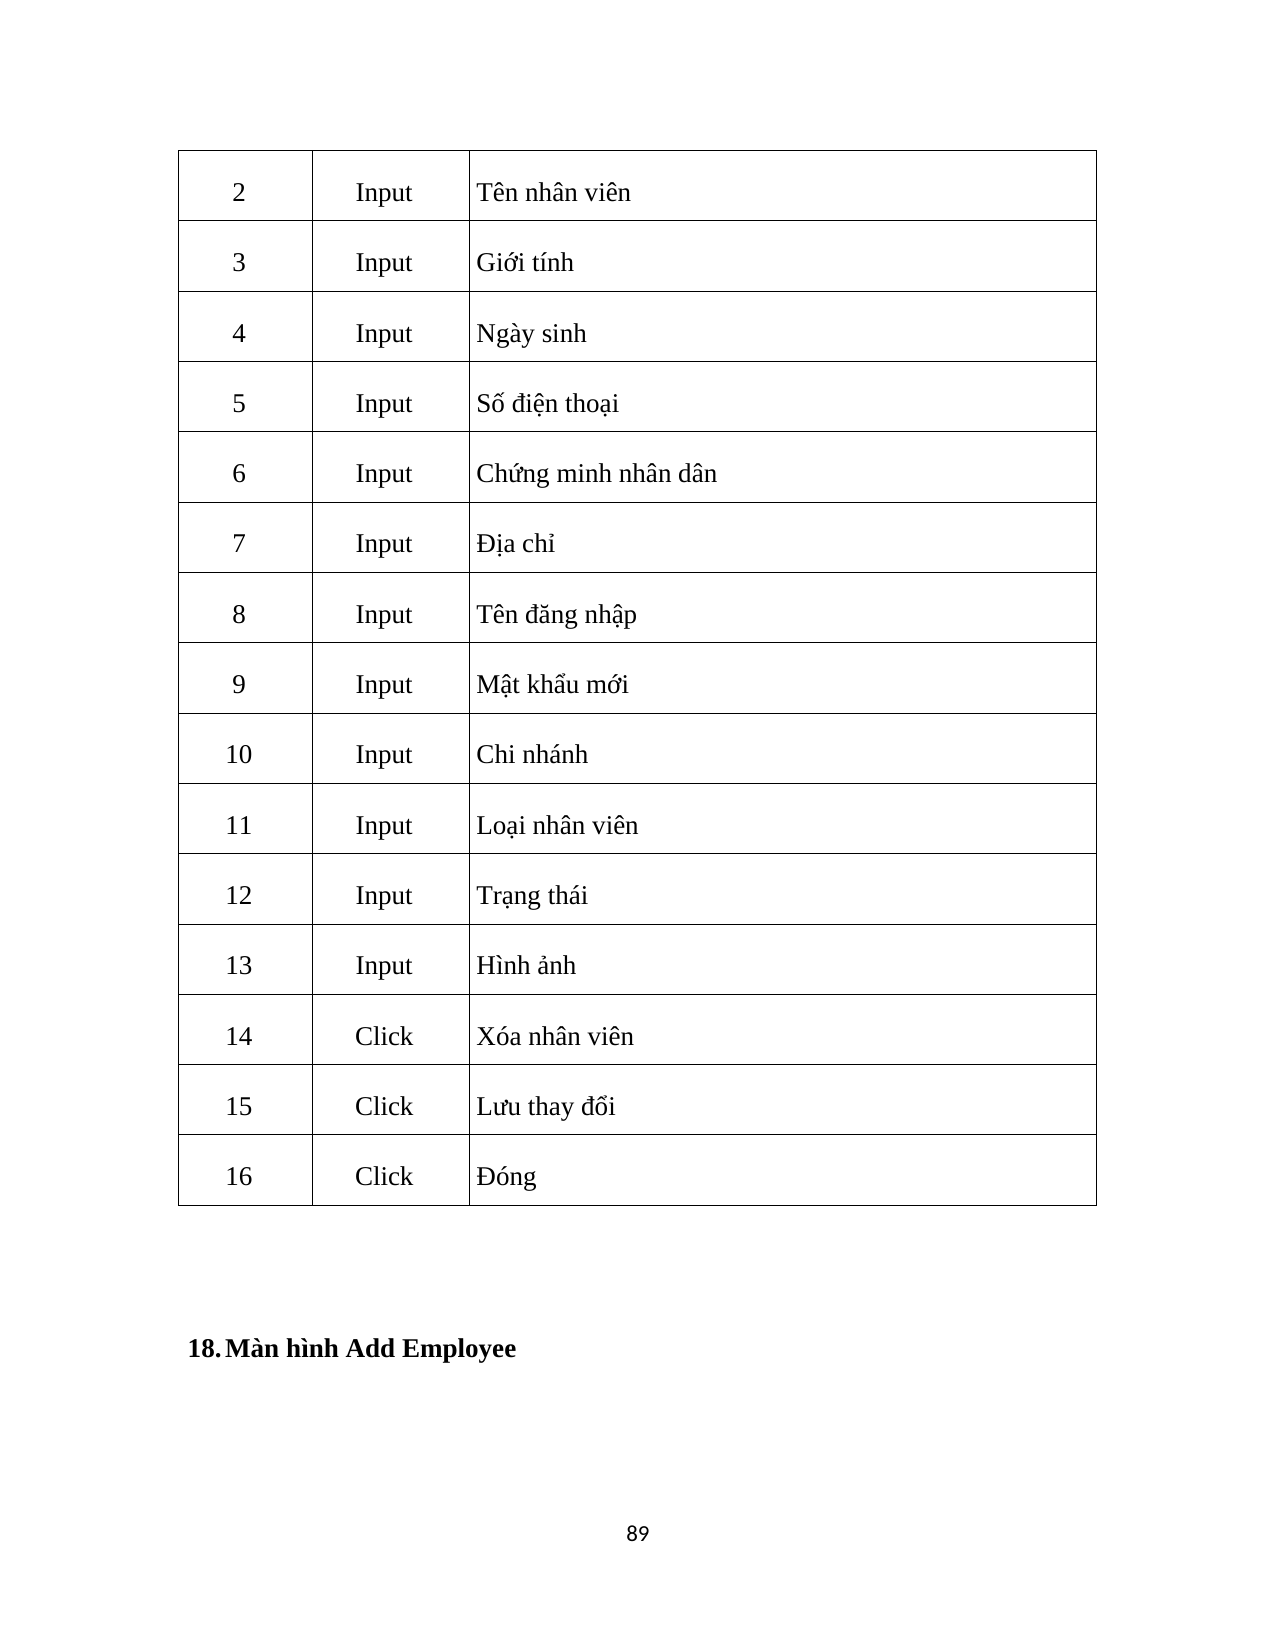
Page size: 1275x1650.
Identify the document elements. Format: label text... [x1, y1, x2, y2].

table_cell Đóng [470, 1135, 1096, 1205]
table_cell Input [313, 432, 469, 502]
table_cell Input [313, 854, 469, 923]
table_cell Tên đăng nhập [470, 573, 1096, 642]
table_cell Chi nhánh [470, 714, 1096, 783]
table_cell Input [313, 221, 469, 291]
table_cell Hình ảnh [470, 925, 1096, 994]
table_cell 4 [179, 292, 312, 361]
table_cell 10 [179, 714, 312, 783]
list Màn hình Add Employee [187, 1332, 1125, 1363]
table_cell Click [313, 1135, 469, 1205]
table_cell Click [313, 1065, 469, 1134]
table_cell Input [313, 151, 469, 220]
table_cell 9 [179, 643, 312, 712]
table_cell 3 [179, 221, 312, 291]
table_cell Click [313, 995, 469, 1064]
table_cell Ngày sinh [470, 292, 1096, 361]
table_cell Input [313, 362, 469, 431]
table_cell 5 [179, 362, 312, 431]
table_cell 7 [179, 503, 312, 572]
table_cell 16 [179, 1135, 312, 1205]
table_cell Input [313, 292, 469, 361]
table_cell 15 [179, 1065, 312, 1134]
table_cell 6 [179, 432, 312, 502]
table_cell Input [313, 714, 469, 783]
table_cell Chứng minh nhân dân [470, 432, 1096, 502]
table_cell 2 [179, 151, 312, 220]
table_cell Input [313, 784, 469, 853]
table_cell Xóa nhân viên [470, 995, 1096, 1064]
table_cell Input [313, 573, 469, 642]
table_cell Trạng thái [470, 854, 1096, 923]
table_cell Giới tính [470, 221, 1096, 291]
table_cell Loại nhân viên [470, 784, 1096, 853]
table_cell Mật khẩu mới [470, 643, 1096, 712]
table_cell Số điện thoại [470, 362, 1096, 431]
table_cell Input [313, 503, 469, 572]
table_cell Tên nhân viên [470, 151, 1096, 220]
table_cell 8 [179, 573, 312, 642]
table_cell 12 [179, 854, 312, 923]
table_cell 14 [179, 995, 312, 1064]
table_cell Input [313, 925, 469, 994]
table_cell 11 [179, 784, 312, 853]
table_cell Input [313, 643, 469, 712]
table_cell 13 [179, 925, 312, 994]
table_cell Địa chỉ [470, 503, 1096, 572]
table_cell Lưu thay đổi [470, 1065, 1096, 1134]
